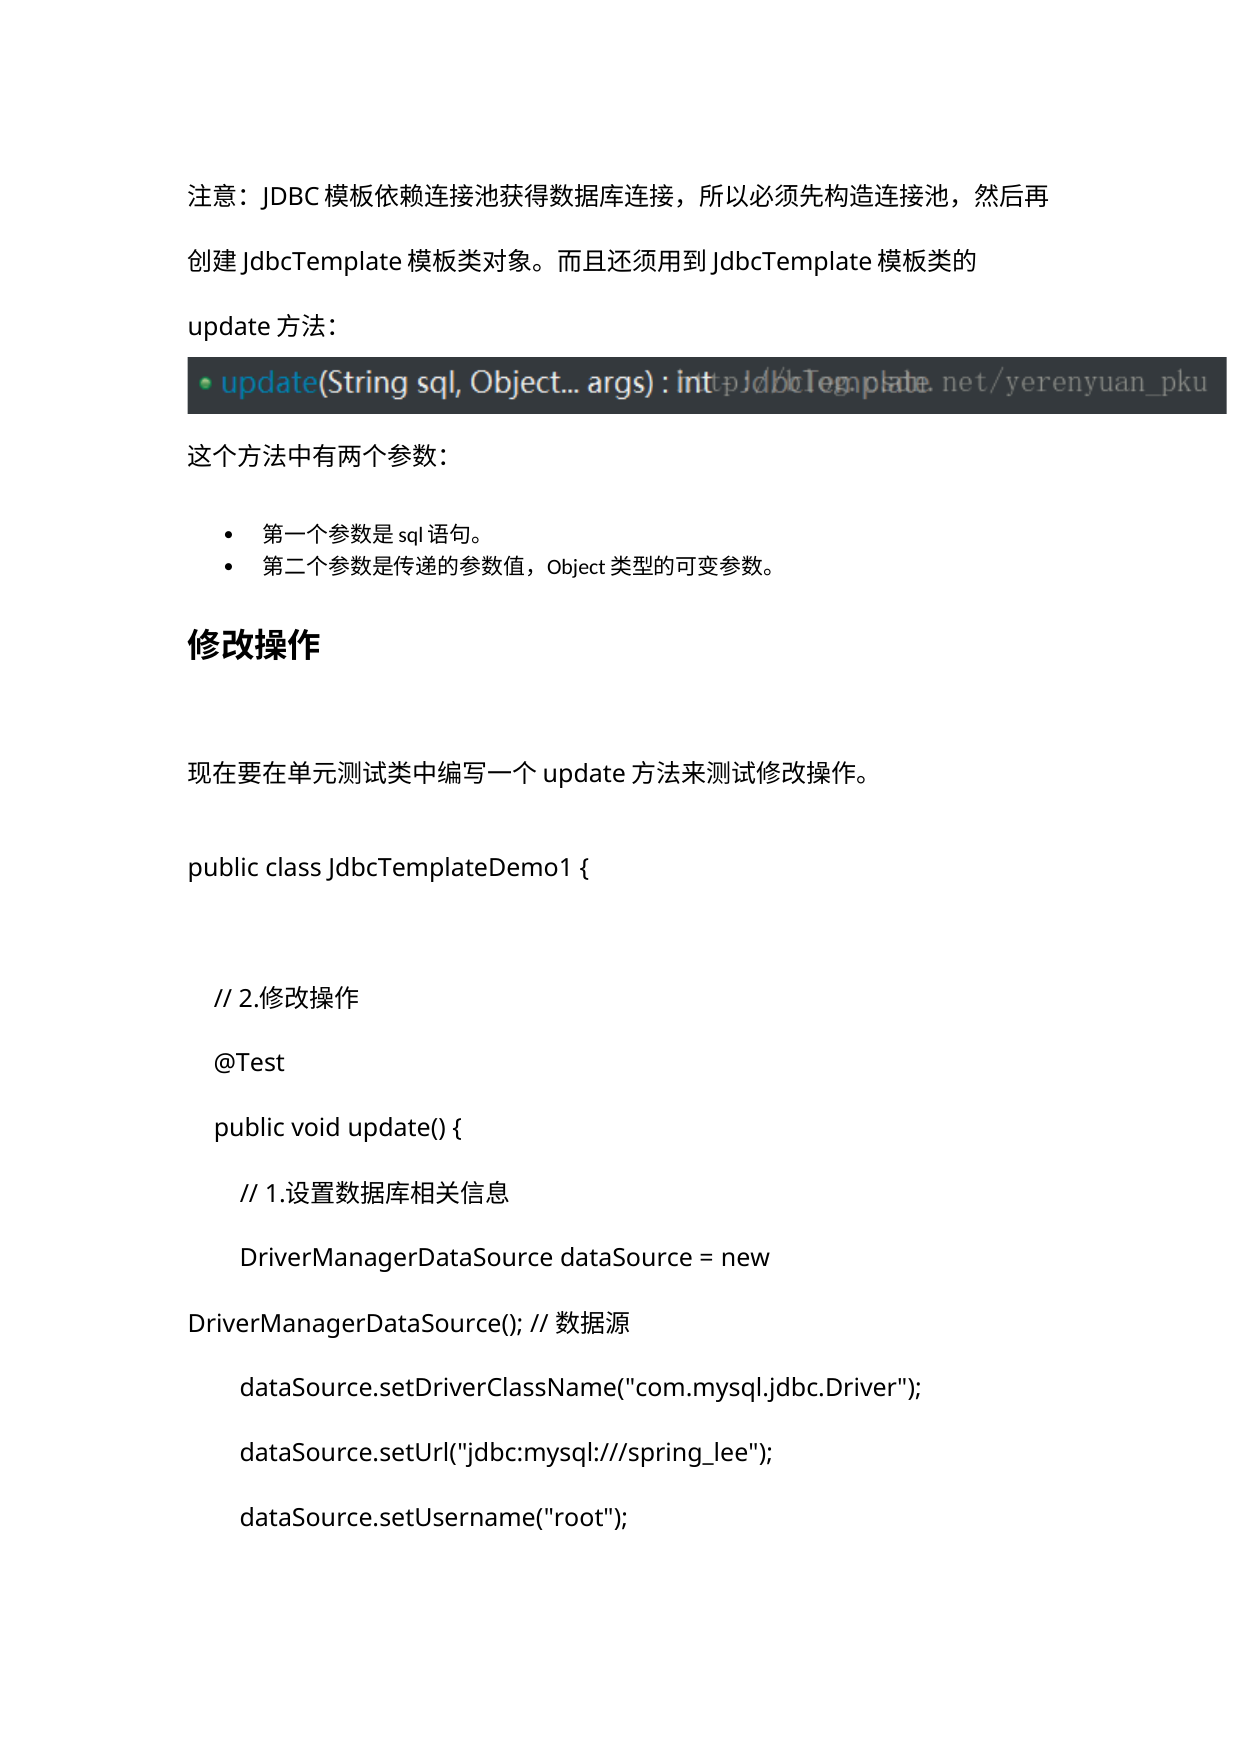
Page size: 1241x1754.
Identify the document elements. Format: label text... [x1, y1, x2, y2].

text public class JdbcTemplateDemo1 { [187, 834, 1053, 899]
text dataSource.setUrl("jdbc:mysql:///spring_lee"); [187, 1419, 1053, 1484]
text @Test [187, 1029, 1053, 1094]
text 现在要在单元测试类中编写一个update方法来测试修改操作。 [187, 739, 1053, 804]
list 第一个参数是sql语句。 [225, 516, 1053, 549]
text // 2.修改操作 [187, 964, 1053, 1029]
text 注意：JDBC模板依赖连接池获得数据库连接，所以必须先构造连接池，然后再创建JdbcTemplate模板类对象。而且还须用到JdbcTemplate模板类的update方法： 这个方法中有两个参数： [187, 162, 1053, 357]
text 注意：JDBC模板依赖连接池获得数据库连接，所以必须先构造连接池，然后再创建JdbcTemplate模板类对象。而且还须用到JdbcTemplate模板类的update方法： 这个方法中有两个参数： [187, 414, 1053, 487]
text // 1.设置数据库相关信息 [187, 1159, 1053, 1224]
text dataSource.setUsername("root"); [187, 1484, 1053, 1549]
subtitle 修改操作 [187, 610, 1053, 675]
picture [187, 357, 1227, 414]
list 第二个参数是传递的参数值，Object类型的可变参数。 [225, 549, 1053, 581]
text DriverManagerDataSource dataSource = new DriverManagerDataSource(); // 数据源 [187, 1224, 1053, 1354]
text public void update() { [187, 1094, 1053, 1159]
text dataSource.setDriverClassName("com.mysql.jdbc.Driver"); [187, 1354, 1053, 1419]
